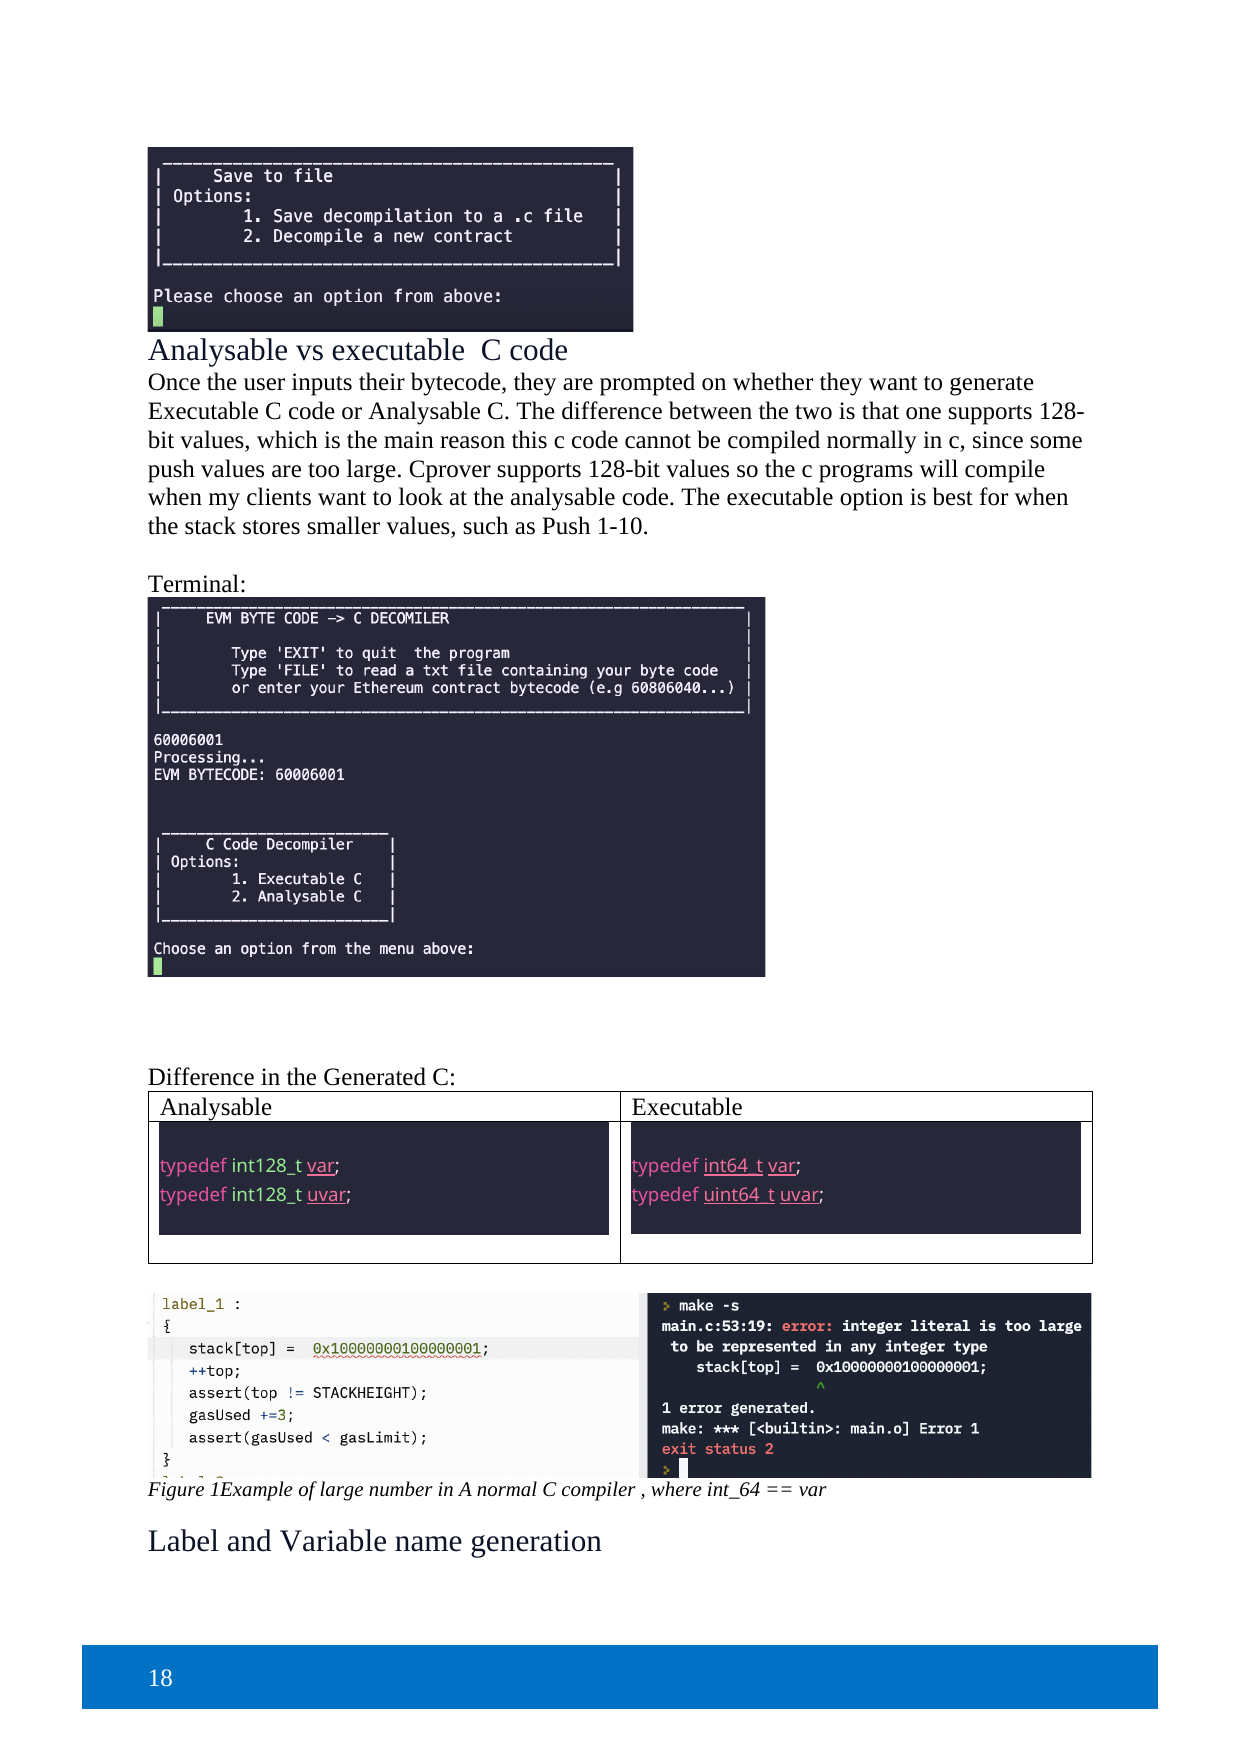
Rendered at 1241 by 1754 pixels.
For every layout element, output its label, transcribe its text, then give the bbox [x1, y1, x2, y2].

table_cell typedef int128_t var; typedef int128_t uvar; [149, 1122, 620, 1263]
table_header Executable [621, 1092, 1092, 1121]
text Analysable vs executable C code [148, 331, 1092, 367]
table_cell typedef int64_t var; typedef uint64_t uvar; [621, 1122, 1092, 1263]
table_header Analysable [149, 1092, 620, 1121]
text Label and Variable name generation [148, 1522, 1092, 1558]
picture [147, 1293, 1092, 1478]
text Difference in the Generated C: [148, 1062, 1092, 1091]
picture [147, 147, 634, 332]
text Once the user inputs their bytecode, they are prompted on whether they want to generate Executable C code or Analysable C. The difference between the two is that one supports 128-bit values, which is the main reason this c code cannot be compiled normally in c, since some push values are too large. Cprover supports 128-bit values so the c programs will compile when my clients want to look at the analysable code. The executable option is best for when the stack stores smaller values, such as Push 1-10. [148, 367, 1092, 540]
text Terminal: [148, 569, 1092, 597]
picture [147, 597, 766, 977]
text Figure 1Example of large number in A normal C compiler , where int_64 == var [148, 1478, 1092, 1501]
